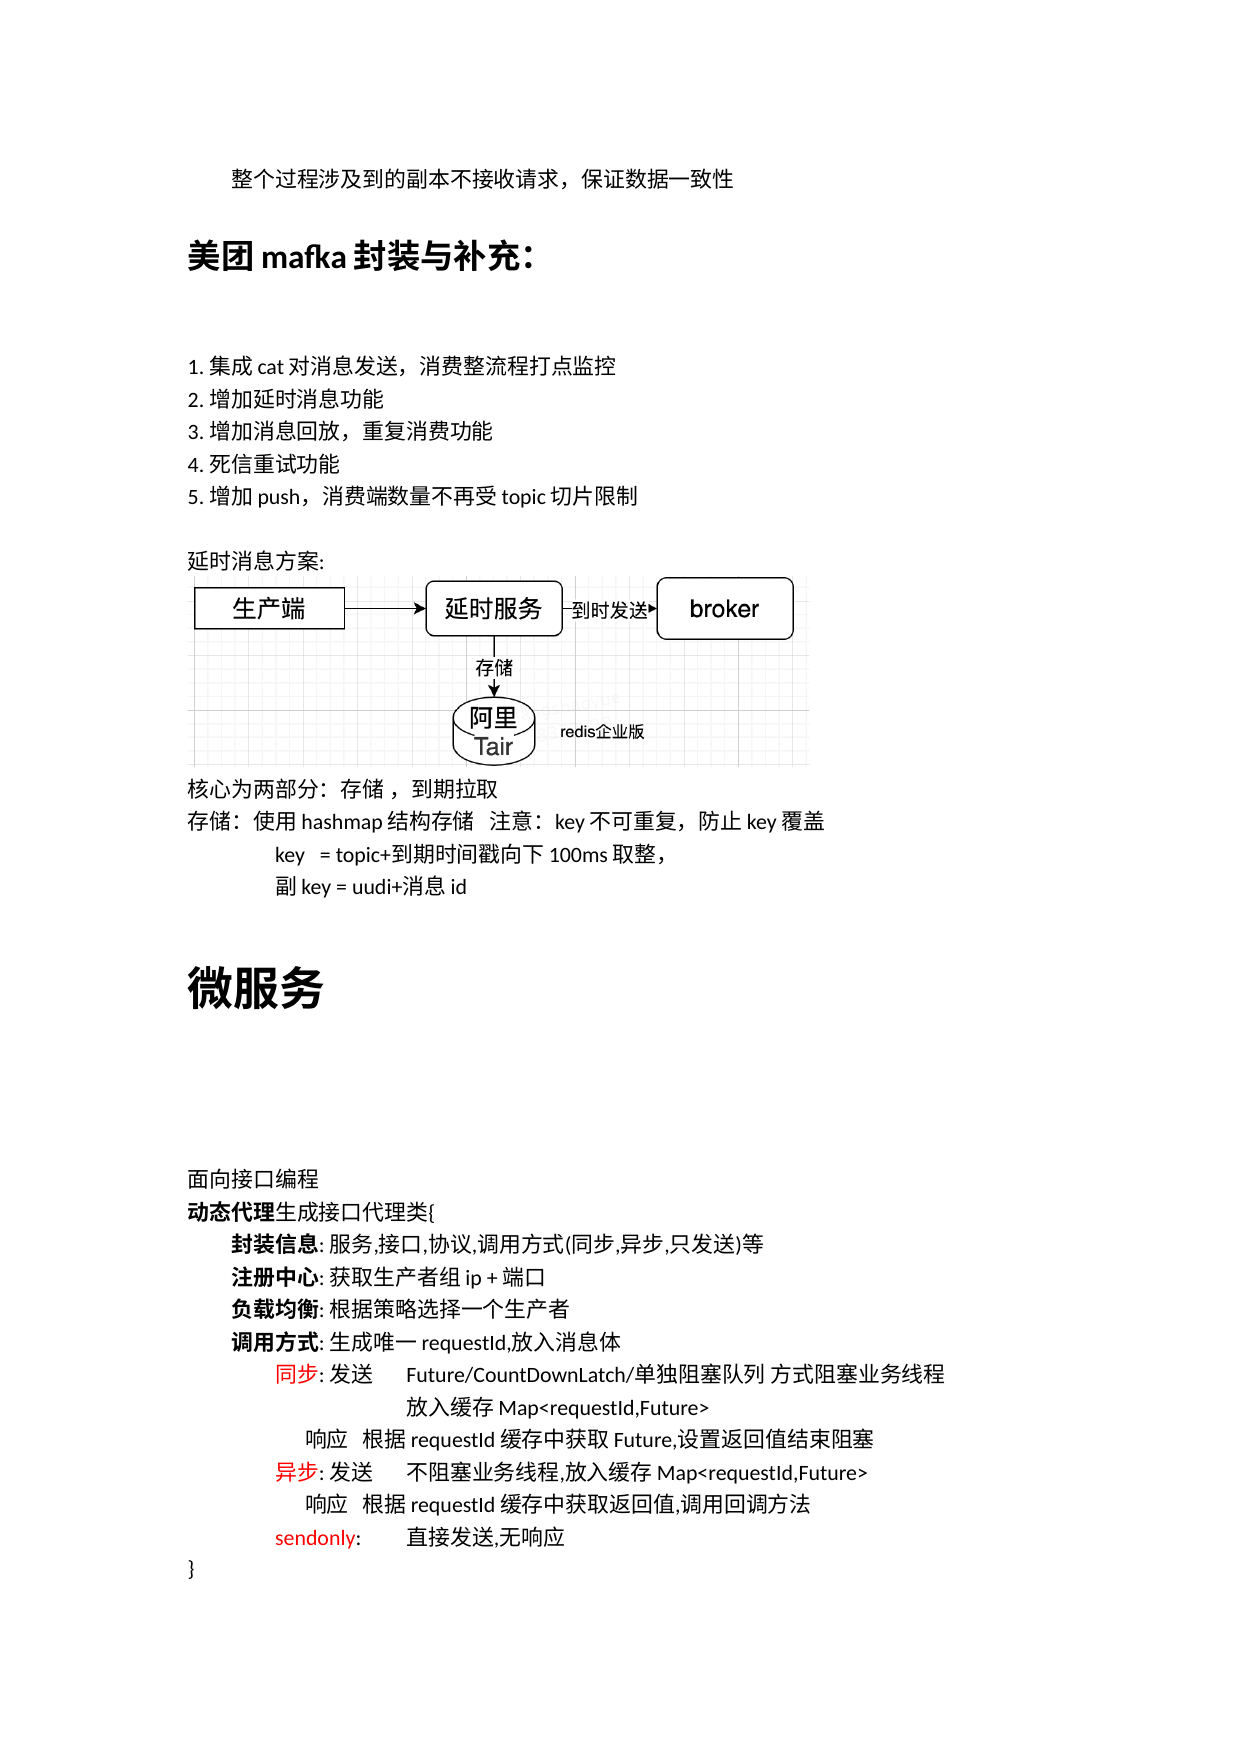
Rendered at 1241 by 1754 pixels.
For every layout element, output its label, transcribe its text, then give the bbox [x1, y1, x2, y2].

text 同步: 发送 Future/CountDownLatch/单独阻塞队列 方式阻塞业务线程 [187, 1357, 1053, 1389]
list 死信重试功能 [187, 446, 1053, 479]
text 负载均衡: 根据策略选择一个生产者 [187, 1292, 1053, 1324]
text 面向接口编程 [187, 1162, 1053, 1194]
list 增加消息回放，重复消费功能 [187, 414, 1053, 446]
list 增加延时消息功能 [187, 381, 1053, 414]
text 响应 根据requestId缓存中获取返回值,调用回调方法 [187, 1487, 1053, 1519]
text 响应 根据requestId缓存中获取Future,设置返回值结束阻塞 [187, 1422, 1053, 1454]
text 动态代理生成接口代理类{ [187, 1194, 1053, 1227]
text 延时消息方案: [187, 544, 1053, 576]
text 存储：使用hashmap结构存储 注意：key不可重复，防止key覆盖 [187, 804, 1053, 836]
text 异步: 发送 不阻塞业务线程,放入缓存Map<requestId,Future> [187, 1454, 1053, 1487]
text 整个过程涉及到的副本不接收请求，保证数据一致性 [187, 162, 1053, 194]
text 核心为两部分：存储 ，到期拉取 [187, 771, 1053, 804]
text } [187, 1552, 1053, 1584]
text sendonly: 直接发送,无响应 [187, 1519, 1053, 1552]
text key = topic+到期时间戳向下100ms取整， [231, 836, 1053, 869]
list 增加push，消费端数量不再受topic切片限制 [187, 479, 1053, 511]
text 注册中心: 获取生产者组ip + 端口 [187, 1259, 1053, 1292]
subtitle 美团mafka封装与补充： [187, 222, 1053, 287]
list 集成cat对消息发送，消费整流程打点监控 [187, 349, 1053, 381]
subtitle 微服务 [187, 937, 1053, 1034]
text 封装信息: 服务,接口,协议,调用方式(同步,异步,只发送)等 [187, 1227, 1053, 1259]
text 副key = uudi+消息id [231, 869, 1053, 901]
text 放入缓存Map<requestId,Future> [362, 1389, 1053, 1422]
picture [187, 576, 810, 767]
text 调用方式: 生成唯一requestId,放入消息体 [187, 1324, 1053, 1357]
